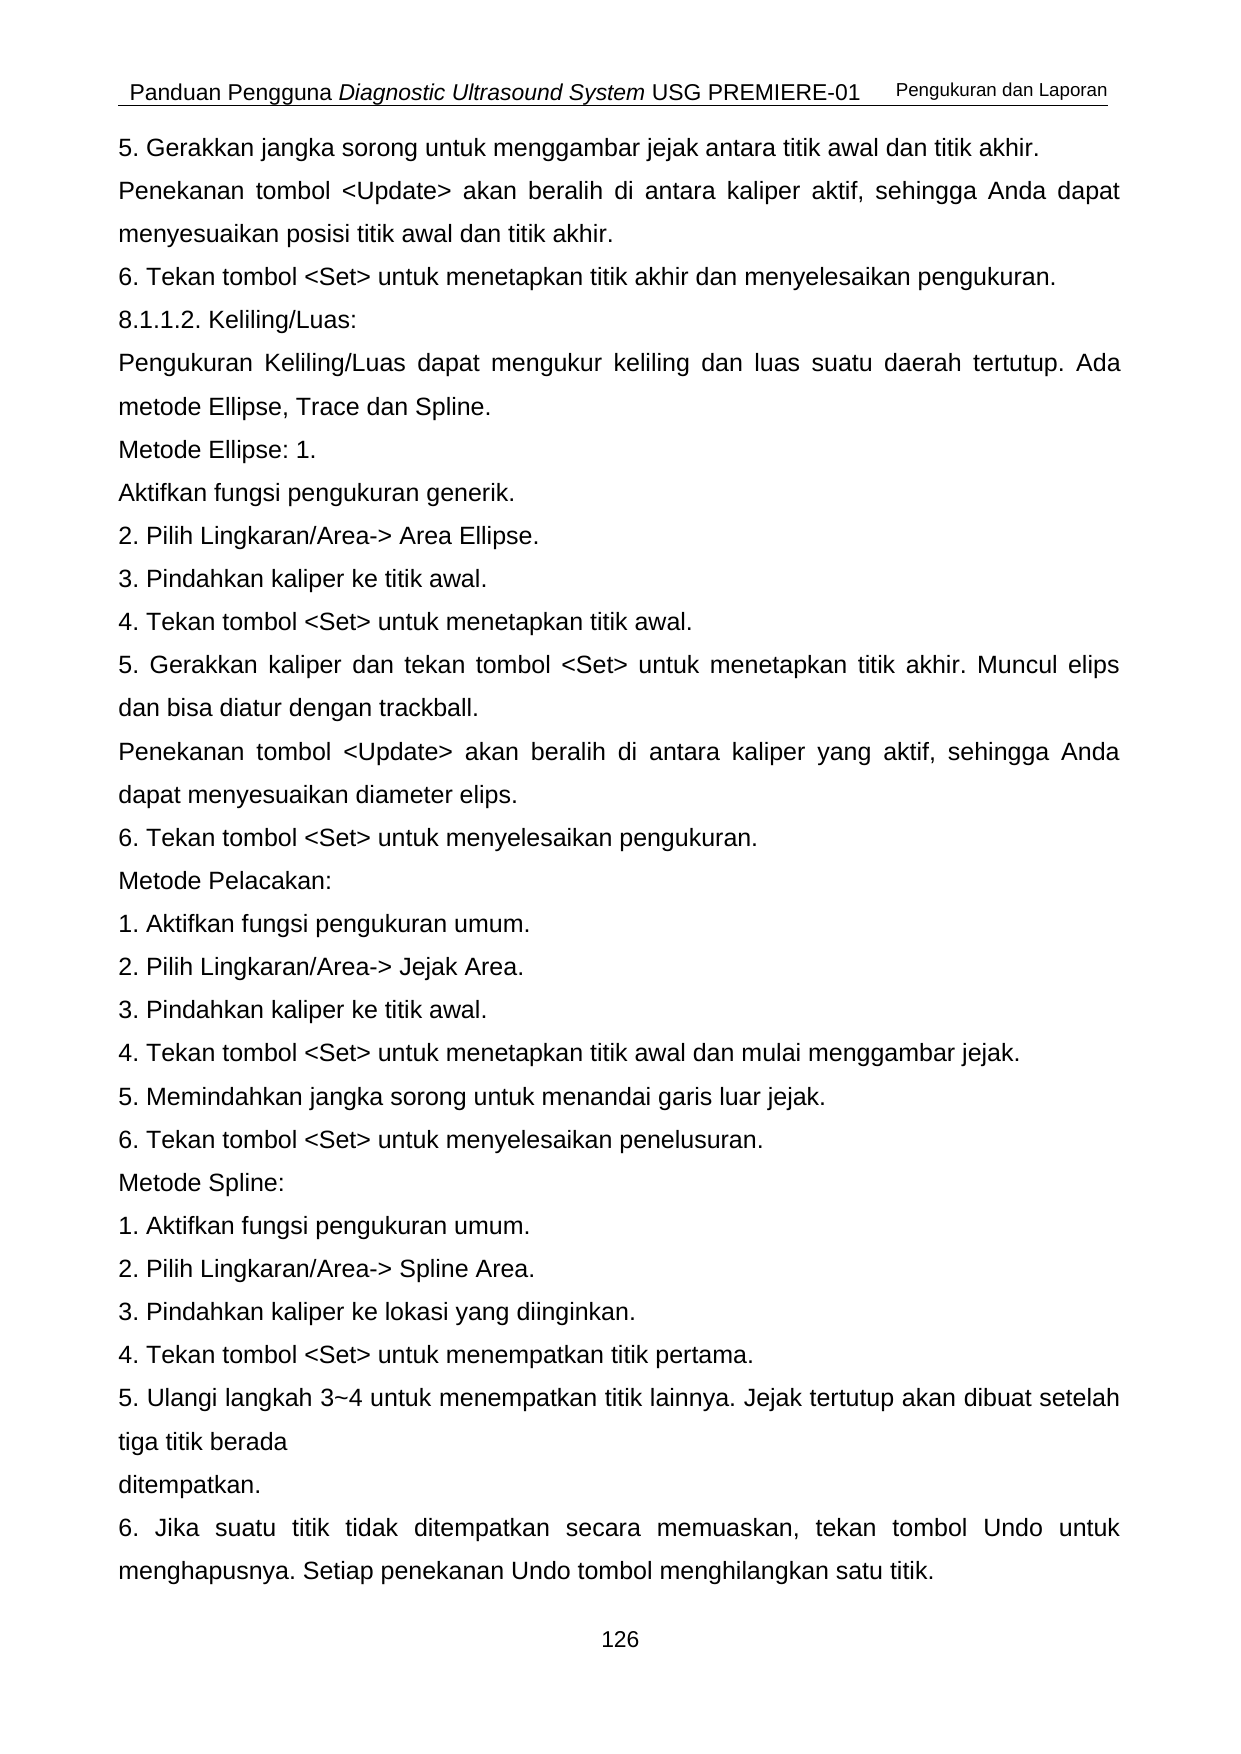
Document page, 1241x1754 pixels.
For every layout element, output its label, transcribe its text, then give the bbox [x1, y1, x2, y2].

text 6. Jika suatu titik tidak ditempatkan secara memuaskan, tekan tombol Undo untuk menghapusnya. Setiap penekanan Undo tombol menghilangkan satu titik. [118, 1513, 1122, 1584]
text 4. Tekan tombol <Set> untuk menetapkan titik awal dan mulai menggambar jejak. [118, 1038, 1122, 1067]
text Penekanan tombol <Update> akan beralih di antara kaliper aktif, sehingga Anda dapat menyesuaikan posisi titik awal dan titik akhir. [118, 176, 1122, 248]
text 2. Pilih Lingkaran/Area-> Spline Area. [118, 1254, 1122, 1283]
text 4. Tekan tombol <Set> untuk menetapkan titik awal. [118, 607, 1122, 636]
text 1. Aktifkan fungsi pengukuran umum. [118, 909, 1122, 938]
text 3. Pindahkan kaliper ke titik awal. [118, 564, 1122, 593]
text 5. Gerakkan jangka sorong untuk menggambar jejak antara titik awal dan titik akhir. [118, 133, 1122, 161]
text 5. Ulangi langkah 3~4 untuk menempatkan titik lainnya. Jejak tertutup akan dibuat setelah tiga titik berada [118, 1383, 1122, 1455]
text 5. Gerakkan kaliper dan tekan tombol <Set> untuk menetapkan titik akhir. Muncul elips dan bisa diatur dengan trackball. [118, 650, 1122, 722]
text 6. Tekan tombol <Set> untuk menetapkan titik akhir dan menyelesaikan pengukuran. [118, 262, 1122, 291]
text 2. Pilih Lingkaran/Area-> Jejak Area. [118, 952, 1122, 981]
text Pengukuran Keliling/Luas dapat mengukur keliling dan luas suatu daerah tertutup. Ada metode Ellipse, Trace dan Spline. [118, 348, 1122, 420]
text Penekanan tombol <Update> akan beralih di antara kaliper yang aktif, sehingga Anda dapat menyesuaikan diameter elips. [118, 736, 1122, 808]
text 6. Tekan tombol <Set> untuk menyelesaikan penelusuran. [118, 1124, 1122, 1153]
text 3. Pindahkan kaliper ke titik awal. [118, 995, 1122, 1024]
text 1. Aktifkan fungsi pengukuran umum. [118, 1211, 1122, 1239]
text 6. Tekan tombol <Set> untuk menyelesaikan pengukuran. [118, 823, 1122, 851]
text 4. Tekan tombol <Set> untuk menempatkan titik pertama. [118, 1340, 1122, 1369]
text 5. Memindahkan jangka sorong untuk menandai garis luar jejak. [118, 1081, 1122, 1110]
text 8.1.1.2. Keliling/Luas: [118, 305, 1122, 334]
text 3. Pindahkan kaliper ke lokasi yang diinginkan. [118, 1297, 1122, 1326]
text Metode Pelacakan: [118, 866, 1122, 894]
text 2. Pilih Lingkaran/Area-> Area Ellipse. [118, 521, 1122, 549]
text ditempatkan. [118, 1469, 1122, 1498]
text Metode Spline: [118, 1168, 1122, 1196]
text Metode Ellipse: 1. [118, 434, 1122, 463]
text Aktifkan fungsi pengukuran generik. [118, 478, 1122, 506]
